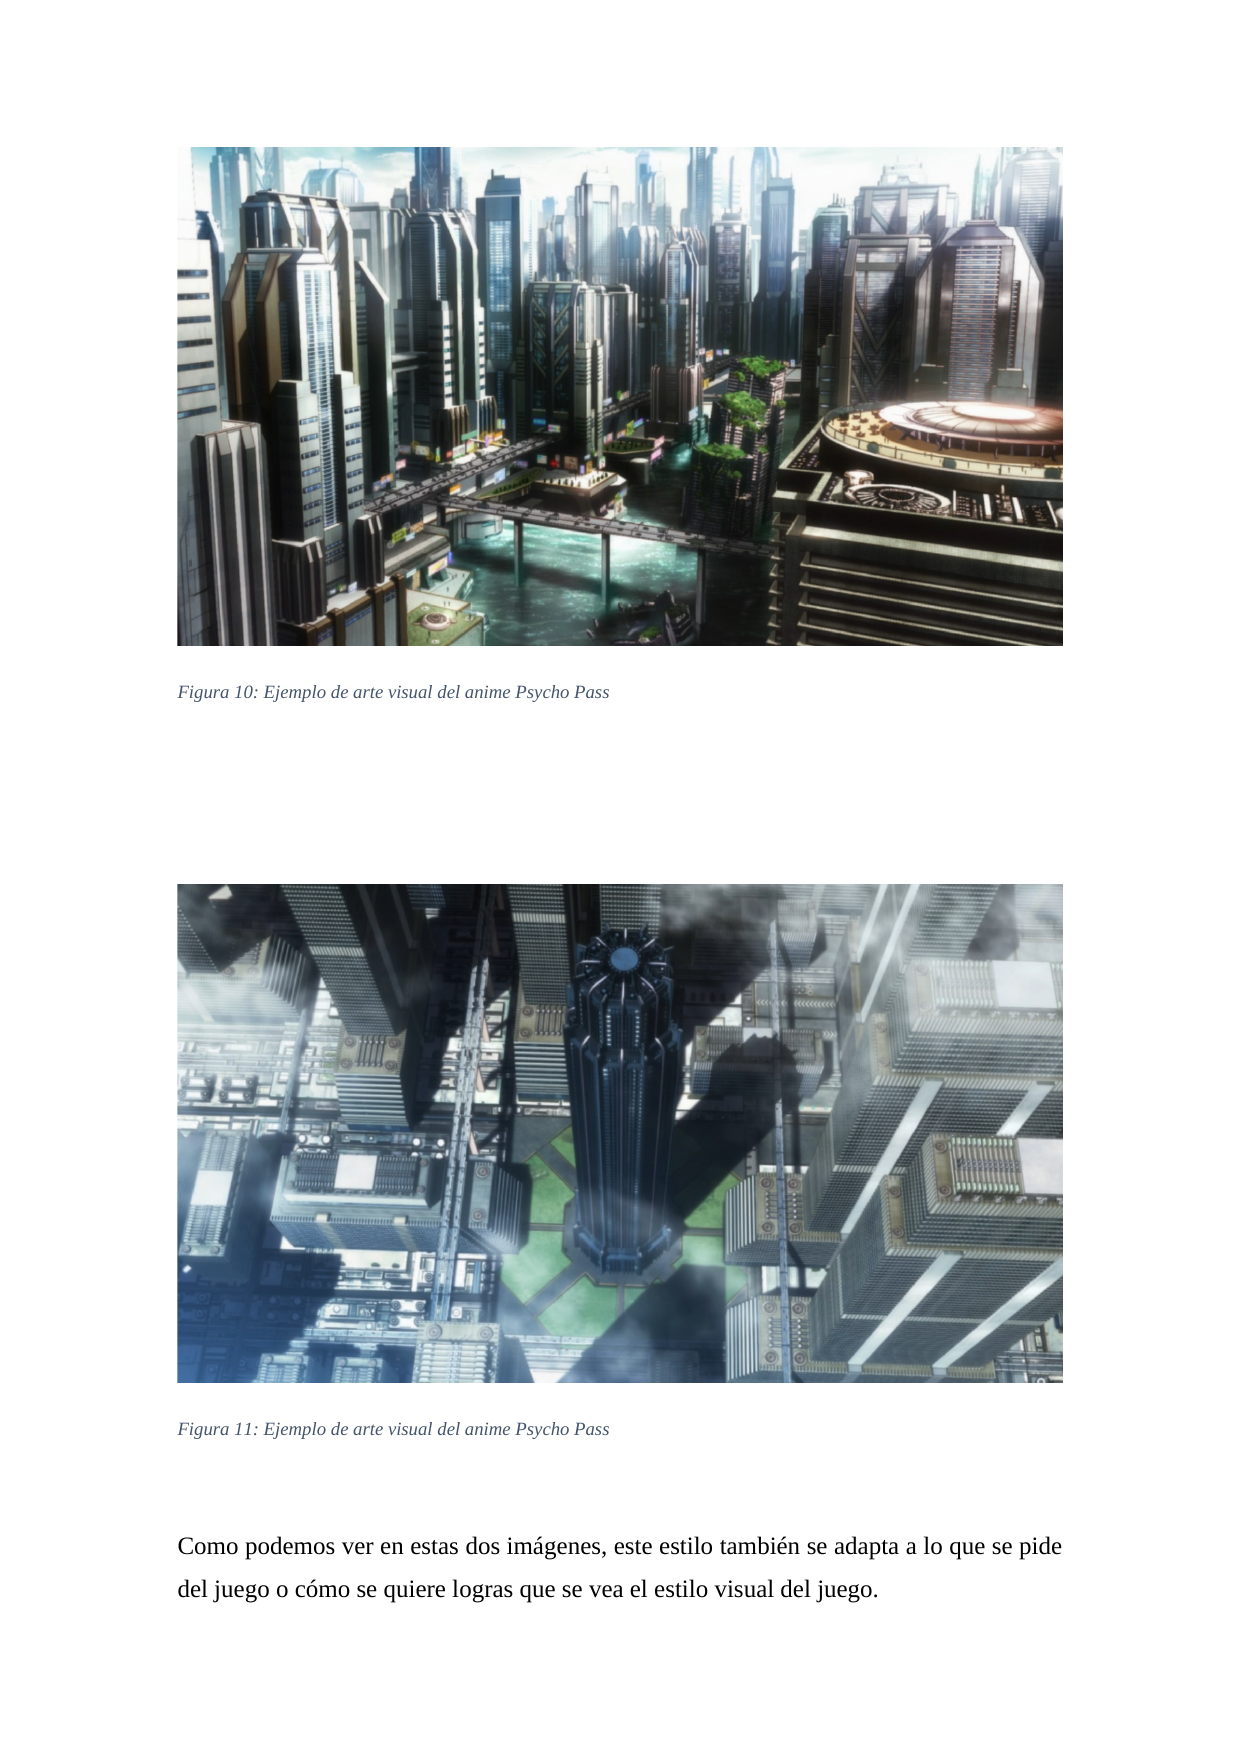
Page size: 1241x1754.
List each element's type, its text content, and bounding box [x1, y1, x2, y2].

text Figura 10: Ejemplo de arte visual del anime Psycho Pass [177, 681, 1063, 702]
text Como podemos ver en estas dos imágenes, este estilo también se adapta a lo que se pide del juego o cómo se quiere logras que se vea el estilo visual del juego. [177, 1531, 1063, 1603]
picture [177, 884, 1063, 1383]
picture [177, 147, 1063, 646]
text Figura 11: Ejemplo de arte visual del anime Psycho Pass [177, 1418, 1063, 1439]
